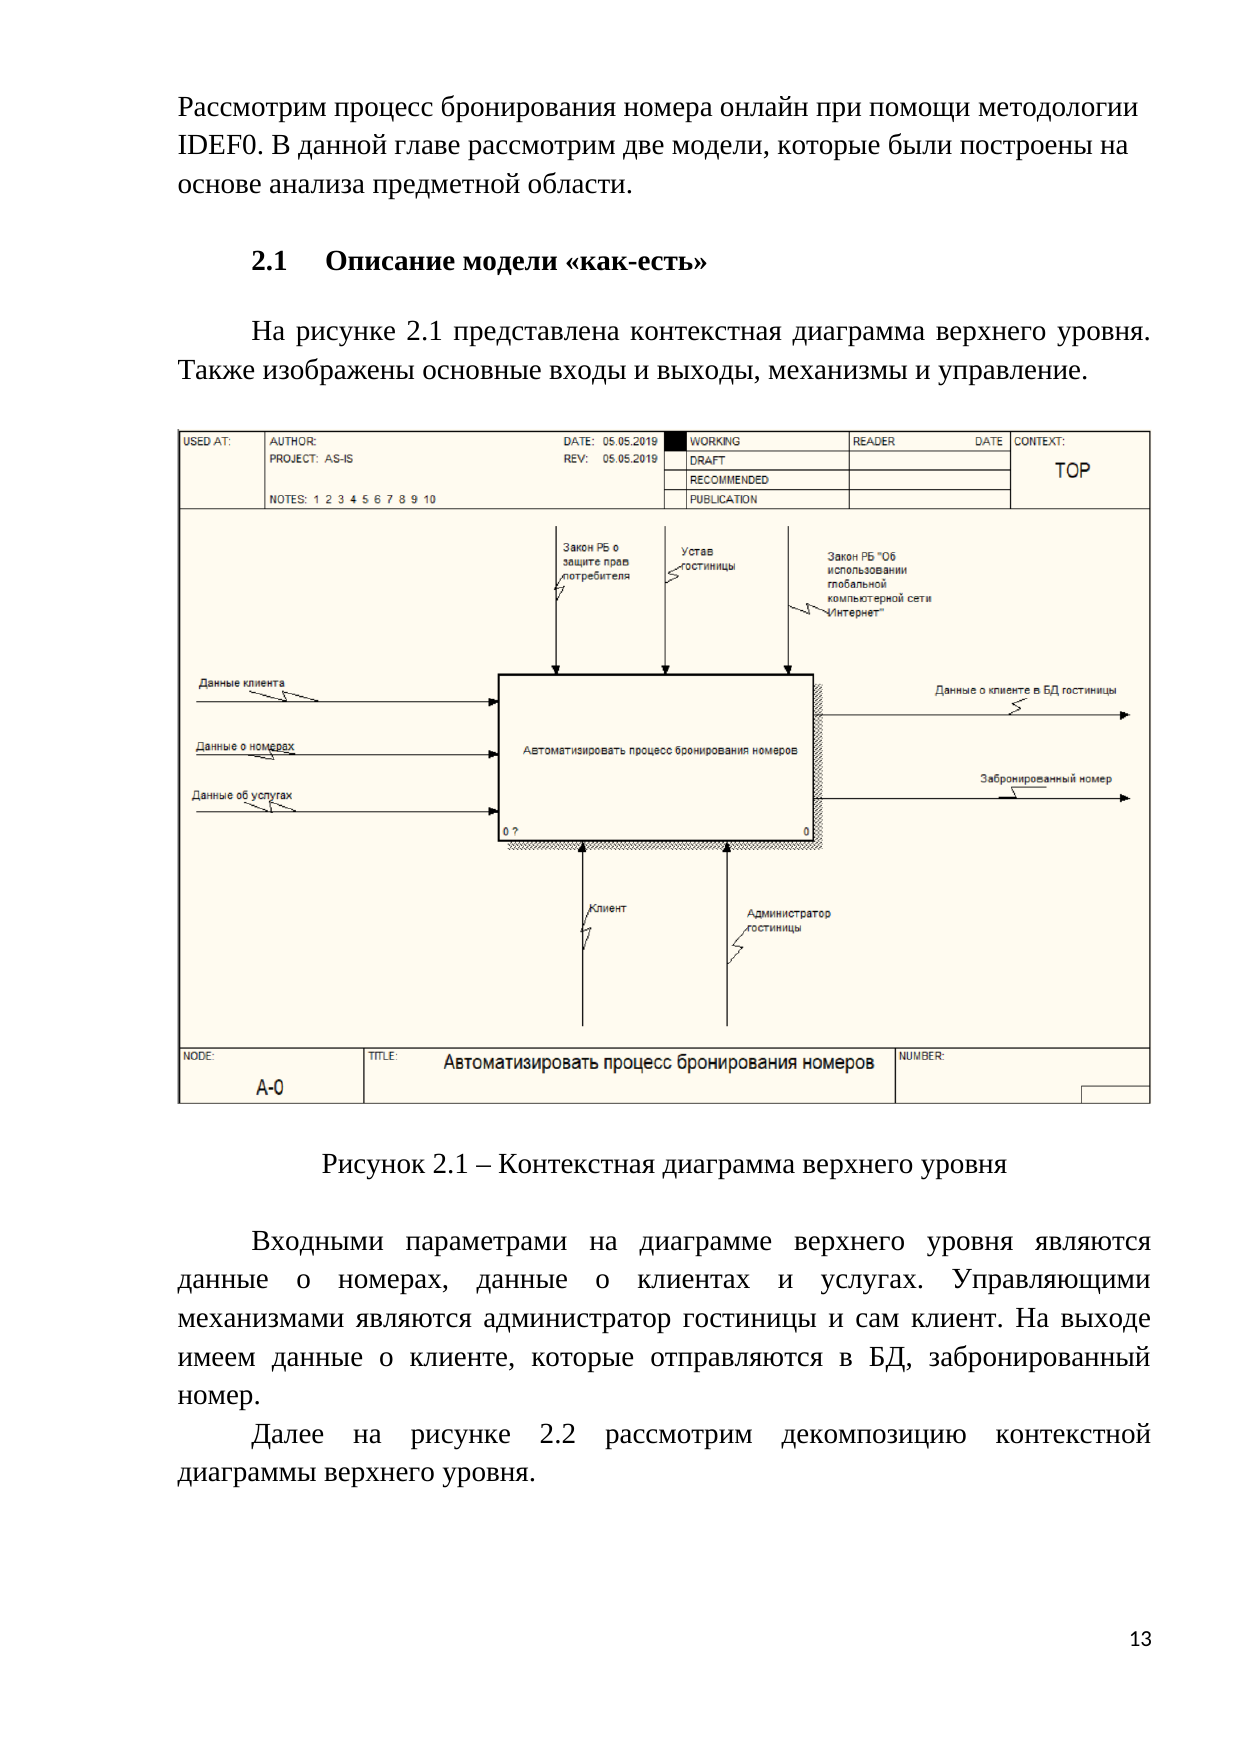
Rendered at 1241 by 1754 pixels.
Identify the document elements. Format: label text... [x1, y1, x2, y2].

text На рисунке 2.1 представлена контекстная диаграмма верхнего уровня. Также изображены основные входы и выходы, механизмы и управление. [177, 313, 1152, 386]
text Рассмотрим процесс бронирования номера онлайн при помощи методологии IDEF0. В данной главе рассмотрим две модели, которые были построены на основе анализа предметной области. [177, 89, 1152, 199]
picture [177, 429, 1152, 1104]
subtitle Описание модели «как-есть» [177, 243, 1152, 276]
text Входными параметрами на диаграмме верхнего уровня являются данные о номерах, данные о клиентах и услугах. Управляющими механизмами являются администратор гостиницы и сам клиент. На выходе имеем данные о клиенте, которые отправляются в БД, забронированный номер. [177, 1223, 1152, 1411]
text Рисунок 2.1 – Контекстная диаграмма верхнего уровня [177, 1146, 1152, 1179]
text Далее на рисунке 2.2 рассмотрим декомпозицию контекстной диаграммы верхнего уровня. [177, 1416, 1152, 1488]
